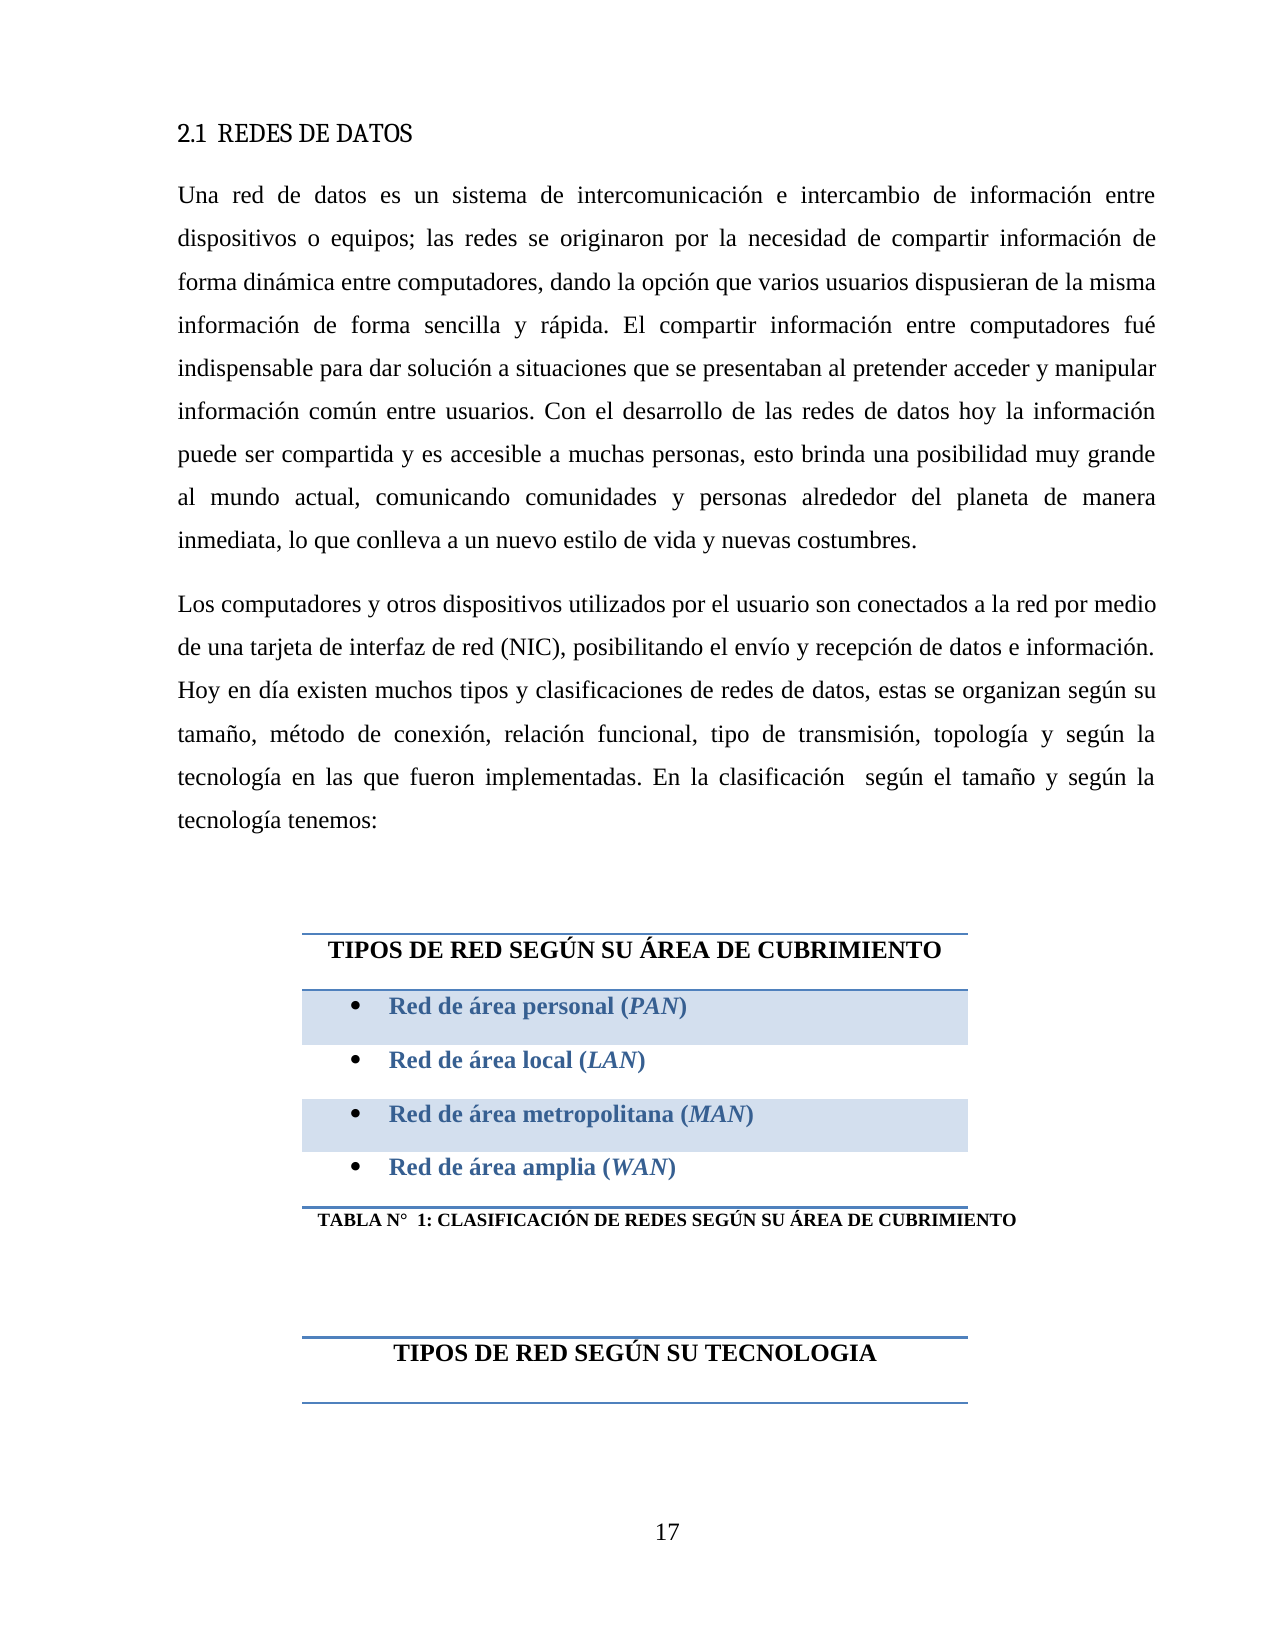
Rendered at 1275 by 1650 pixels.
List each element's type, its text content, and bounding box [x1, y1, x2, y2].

table_cell Red de área amplia (WAN) [302, 1153, 968, 1206]
text Una red de datos es un sistema de intercomunicación e intercambio de información entre dispositivos o equipos; las redes se originaron por la necesidad de compartir información de forma dinámica entre computadores, dando la opción que varios usuarios dispusieran de la misma información de forma sencilla y rápida. El compartir información entre computadores fué indispensable para dar solución a situaciones que se presentaban al pretender acceder y manipular información común entre usuarios. Con el desarrollo de las redes de datos hoy la información puede ser compartida y es accesible a muchas personas, esto brinda una posibilidad muy grande al mundo actual, comunicando comunidades y personas alrededor del planeta de manera inmediata, lo que conlleva a un nuevo estilo de vida y nuevas costumbres. [177, 180, 1157, 554]
subtitle 2.1 REDES DE DATOS [177, 118, 1157, 149]
table_cell Red de área personal (PAN) [302, 991, 968, 1045]
text Los computadores y otros dispositivos utilizados por el usuario son conectados a la red por medio de una tarjeta de interfaz de red (NIC), posibilitando el envío y recepción de datos e información. Hoy en día existen muchos tipos y clasificaciones de redes de datos, estas se organizan según su tamaño, método de conexión, relación funcional, tipo de transmisión, topología y según la tecnología en las que fueron implementadas. En la clasificación según el tamaño y según la tecnología tenemos: [177, 589, 1157, 834]
table_cell Red de área metropolitana (MAN) [302, 1099, 968, 1152]
table_cell Red de área local (LAN) [302, 1045, 968, 1099]
table_header TIPOS DE RED SEGÚN SU TECNOLOGIA [302, 1339, 968, 1402]
table_header TIPOS DE RED SEGÚN SU ÁREA DE CUBRIMIENTO [302, 935, 968, 989]
